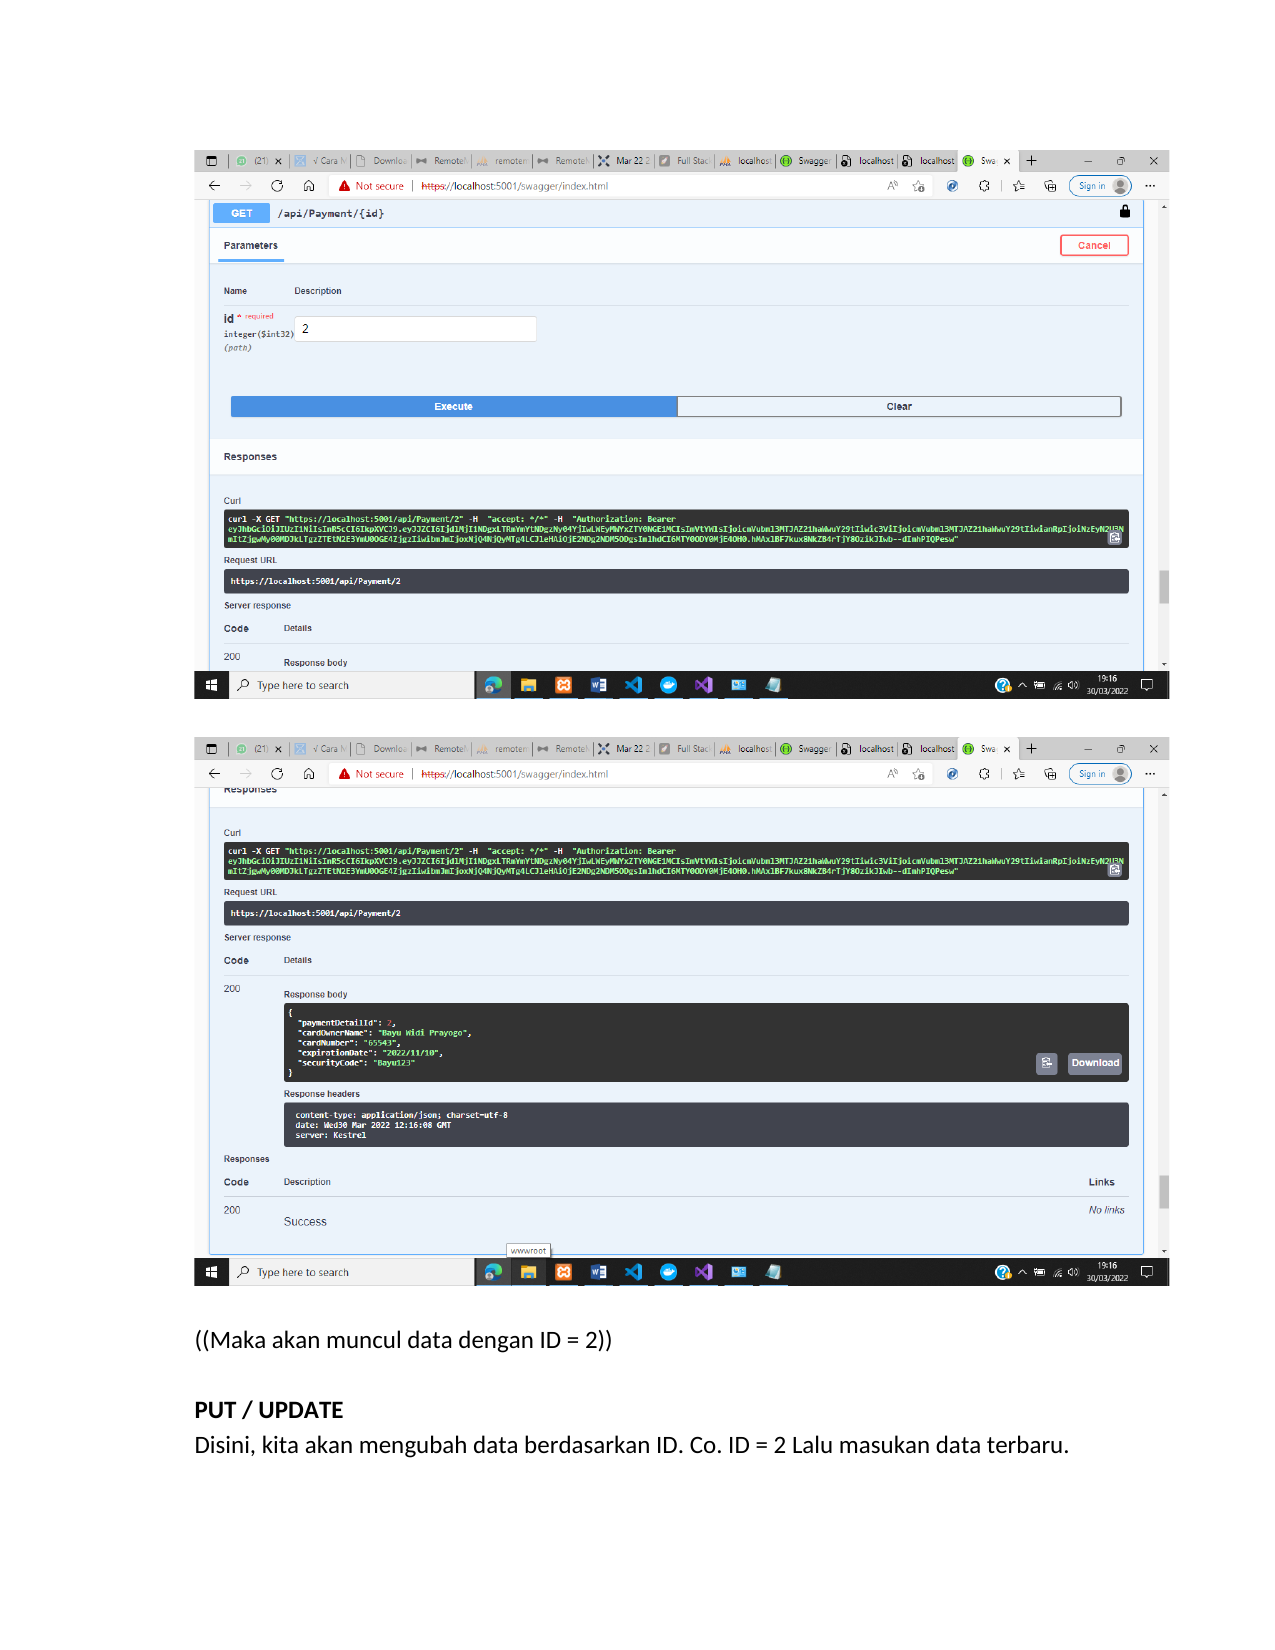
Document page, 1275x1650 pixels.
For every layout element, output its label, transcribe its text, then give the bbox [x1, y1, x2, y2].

list PUT / UPDATE [194, 1394, 1125, 1425]
picture [194, 737, 1170, 1286]
list ((Maka akan muncul data dengan ID = 2)) [194, 1324, 1125, 1355]
picture [194, 150, 1170, 699]
list Disini, kita akan mengubah data berdasarkan ID. Co. ID = 2 Lalu masukan data terbaru. [194, 1429, 1125, 1460]
